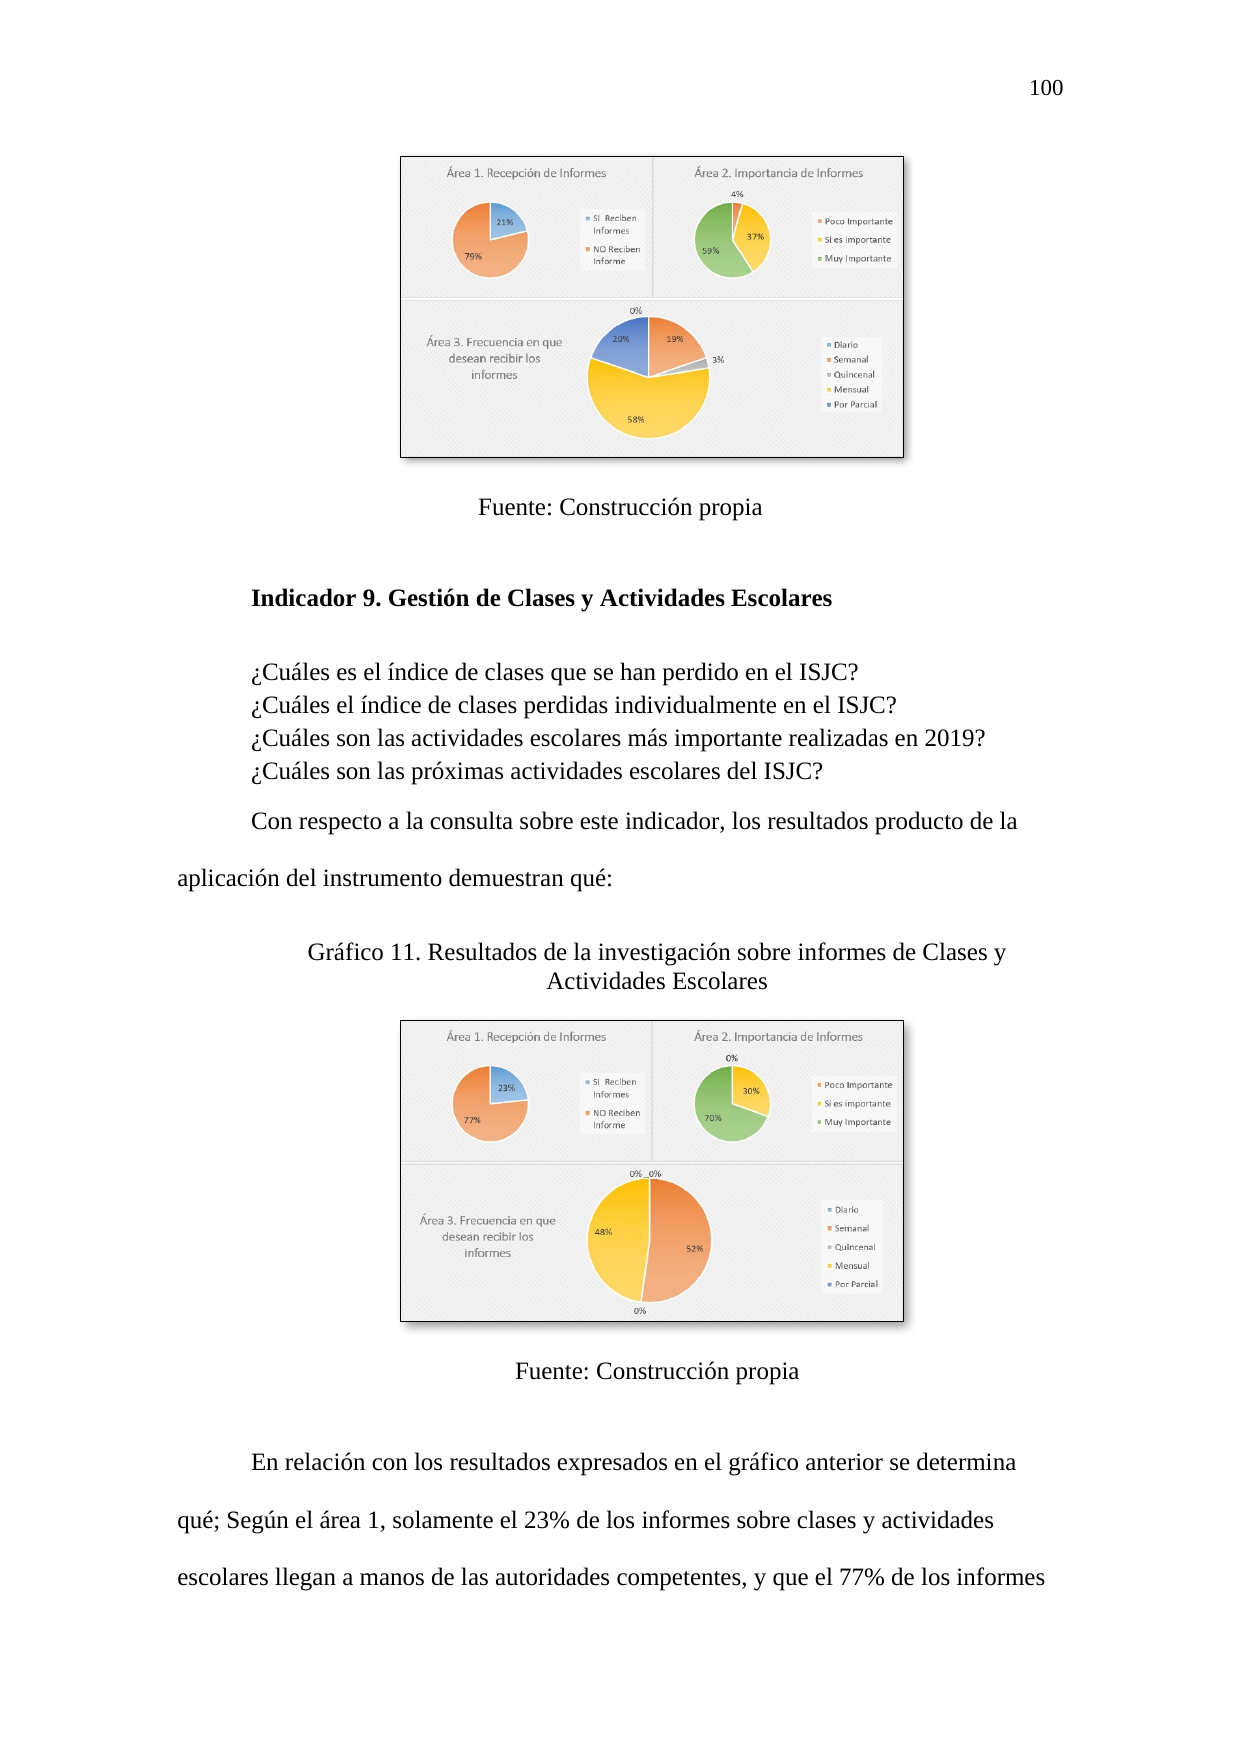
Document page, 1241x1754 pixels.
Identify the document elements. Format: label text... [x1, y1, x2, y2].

text Fuente: Construcción propia [251, 1356, 1063, 1385]
picture [401, 157, 903, 457]
text Fuente: Construcción propia [177, 492, 1063, 521]
text Indicador 9. Gestión de Clases y Actividades Escolares [177, 583, 1063, 612]
text Con respecto a la consulta sobre este indicador, los resultados producto de la aplicación del instrumento demuestran qué: [177, 806, 1063, 892]
picture [401, 1021, 903, 1321]
list ¿Cuáles son las actividades escolares más importante realizadas en 2019? ¿Cuáles son las próximas actividades escolares del ISJC? [251, 723, 1063, 785]
text Gráfico 11. Resultados de la investigación sobre informes de Clases y Actividades Escolares [251, 937, 1063, 995]
list ¿Cuáles es el índice de clases que se han perdido en el ISJC? ¿Cuáles el índice de clases perdidas individualmente en el ISJC? [251, 657, 1063, 719]
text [177, 1447, 1063, 1591]
